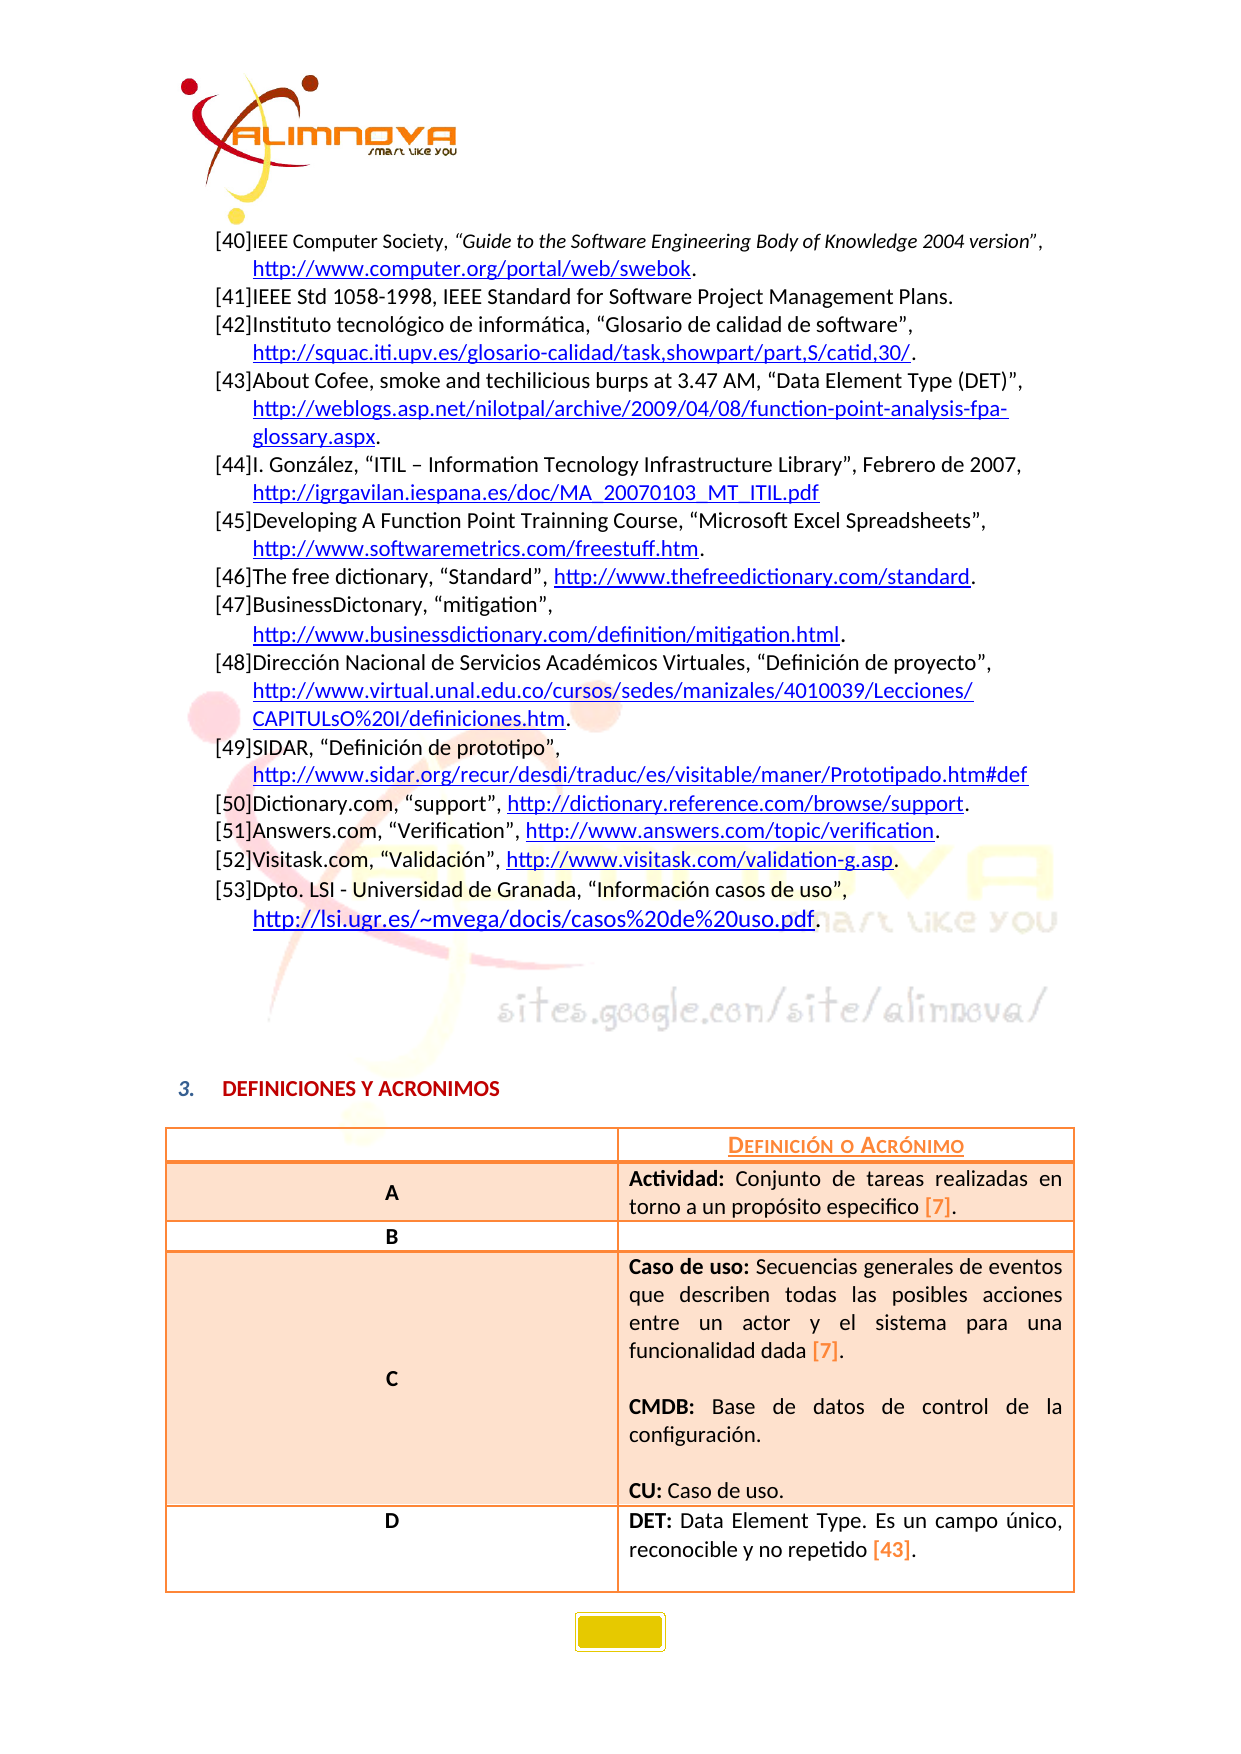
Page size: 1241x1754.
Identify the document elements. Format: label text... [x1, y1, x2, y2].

table_header [167, 1129, 617, 1159]
table_cell B [167, 1222, 617, 1250]
list I. González, “ITIL – Information Tecnology Infrastructure Library”, Febrero de 2007, http://igrgavilan.iespana.es/doc/MA_20070103_MT_ITIL.pdf [215, 450, 1063, 506]
table_cell D [167, 1507, 617, 1591]
list IEEE Std 1058-1998, IEEE Standard for Software Project Management Plans. [215, 282, 1063, 310]
list Instituto tecnológico de informática, “Glosario de calidad de software”, http://squac.iti.upv.es/glosario-calidad/task,showpart/part,S/catid,30/. [215, 310, 1063, 366]
list Dictionary.com, “support”, http://dictionary.reference.com/browse/support. [215, 789, 1063, 817]
list Answers.com, “Verification”, http://www.answers.com/topic/verification. [215, 817, 1063, 845]
table_header Definición o Acrónimo [619, 1129, 1073, 1159]
list BusinessDictonary, “mitigation”, http://www.businessdictionary.com/definition/mitigation.html. [215, 590, 1063, 648]
list Developing A Function Point Trainning Course, “Microsoft Excel Spreadsheets”, http://www.softwaremetrics.com/freestuff.htm. [215, 506, 1063, 562]
list Dpto. LSI - Universidad de Granada, “Información casos de uso”, http://lsi.ugr.es/~mvega/docis/casos%20de%20uso.pdf. [215, 873, 1063, 934]
table_cell Caso de uso: Secuencias generales de eventos que describen todas las posibles acciones entre un actor y el sistema para una funcionalidad dada . CMDB: Base de datos de control de la configuración. CU: Caso de uso. [619, 1253, 1073, 1504]
list IEEE Computer Society, “Guide to the Software Engineering Body of Knowledge 2004 version”, http://www.computer.org/portal/web/swebok. [215, 226, 1063, 282]
list Dirección Nacional de Servicios Académicos Virtuales, “Definición de proyecto”, http://www.virtual.unal.edu.co/cursos/sedes/manizales/4010039/Lecciones/CAPITULsO%20I/definiciones.htm. [215, 648, 1063, 733]
list About Cofee, smoke and techilicious burps at 3.47 AM, “Data Element Type (DET)”, http://weblogs.asp.net/nilotpal/archive/2009/04/08/function-point-analysis-fpa-glossary.aspx. [215, 366, 1063, 450]
list SIDAR, “Definición de prototipo”, http://www.sidar.org/recur/desdi/traduc/es/visitable/maner/Prototipado.htm#def [215, 733, 1063, 789]
picture [177, 73, 458, 226]
table_cell [619, 1222, 1073, 1250]
subtitle DEFINICIONES Y ACRONIMOS [177, 1074, 1063, 1102]
table_cell C [167, 1253, 617, 1504]
table_cell A [167, 1164, 617, 1220]
list The free dictionary, “Standard”, http://www.thefreedictionary.com/standard. [215, 562, 1063, 590]
list Visitask.com, “Validación”, http://www.visitask.com/validation-g.asp. [215, 845, 1063, 873]
